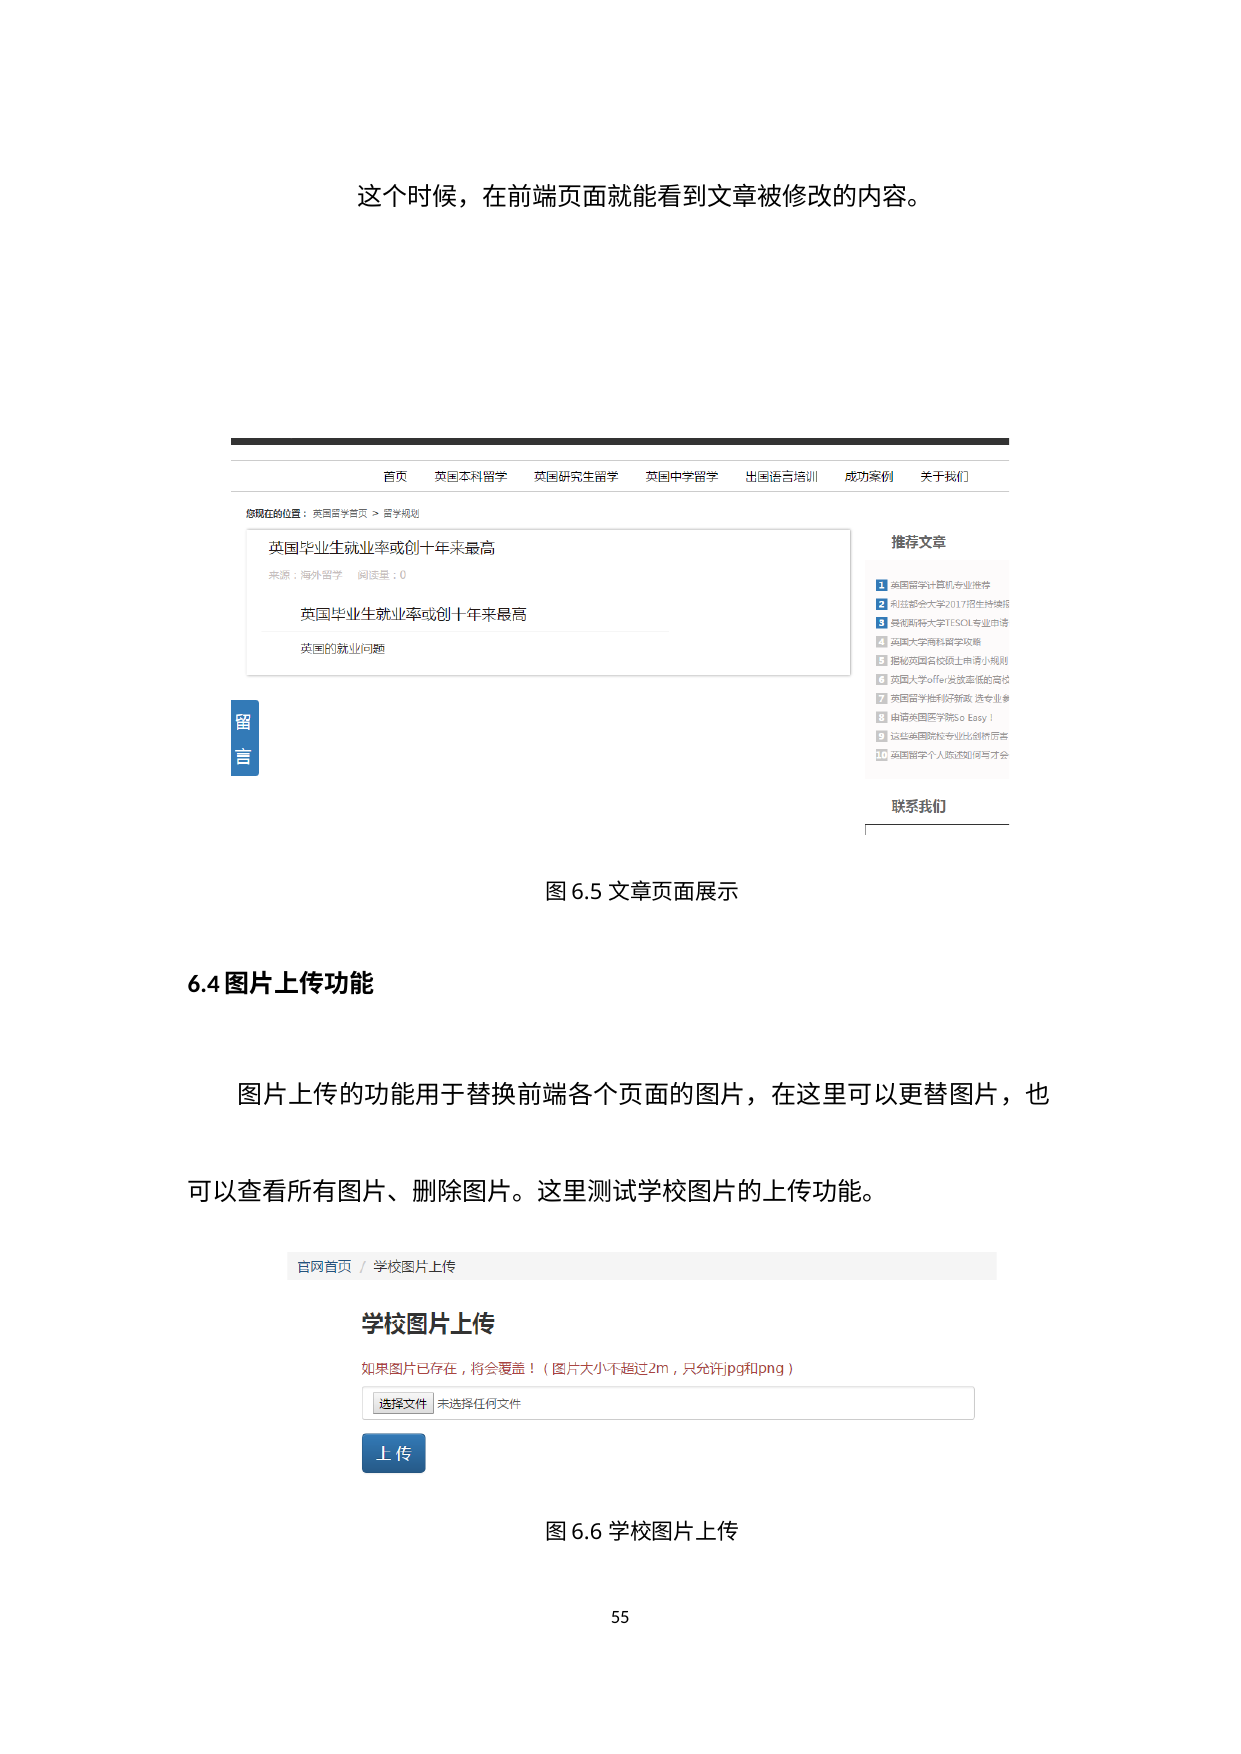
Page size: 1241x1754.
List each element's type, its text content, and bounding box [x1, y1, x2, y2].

text 图片上传的功能用于替换前端各个页面的图片，在这里可以更替图片，也可以查看所有图片、删除图片。这里测试学校图片的上传功能。 [187, 1060, 1053, 1222]
picture [231, 438, 1010, 835]
text 图6.6 学校图片上传 [187, 1514, 1053, 1546]
picture [287, 1240, 997, 1481]
text 图6.5 文章页面展示 [187, 874, 1053, 907]
subtitle 6.4图片上传功能 [187, 949, 1053, 1014]
